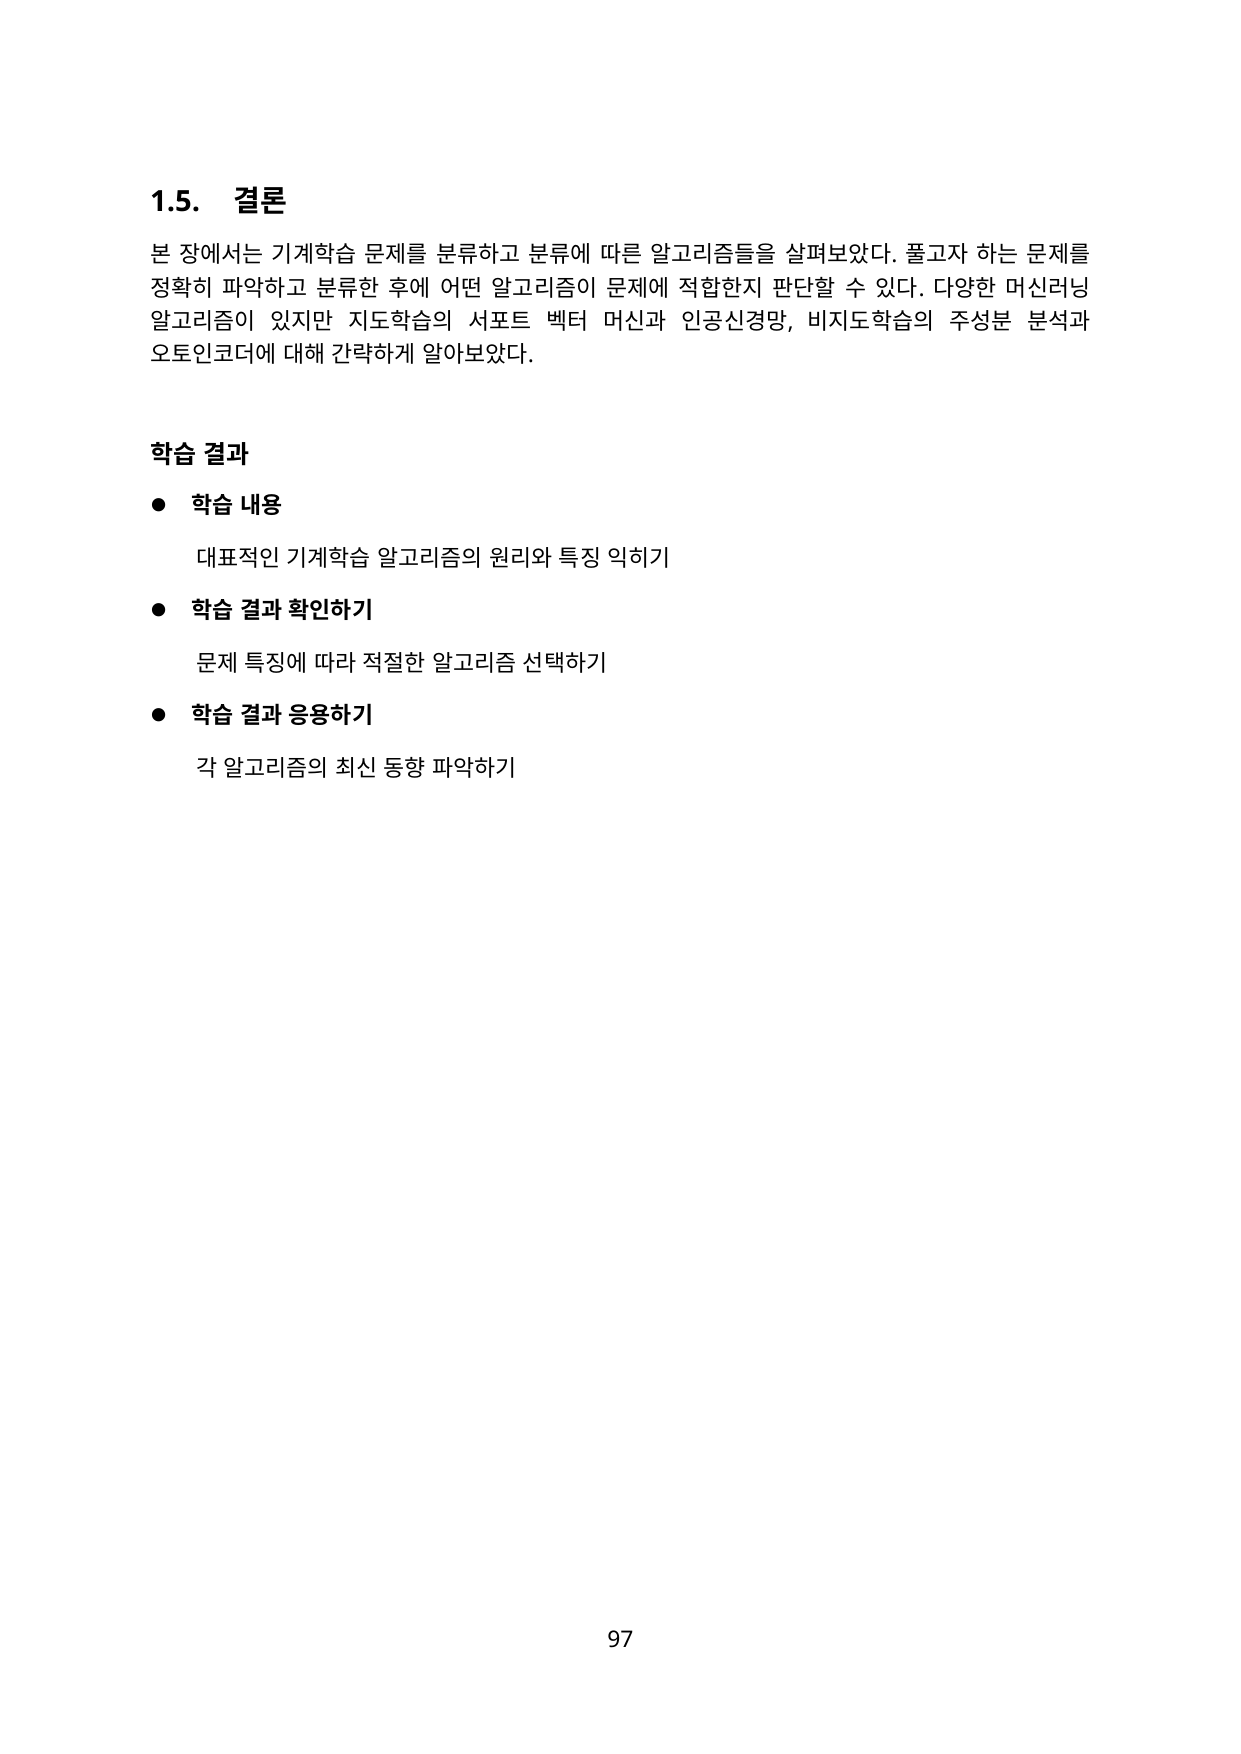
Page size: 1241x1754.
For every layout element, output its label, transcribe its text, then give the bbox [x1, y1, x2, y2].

subtitle 학습 결과 [150, 434, 1090, 470]
text 본 장에서는 기계학습 문제를 분류하고 분류에 따른 알고리즘들을 살펴보았다. 풀고자 하는 문제를 정확히 파악하고 분류한 후에 어떤 알고리즘이 문제에 적합한지 판단할 수 있다. 다양한 머신러닝 알고리즘이 있지만 지도학습의 서포트 벡터 머신과 인공신경망, 비지도학습의 주성분 분석과 오토인코더에 대해 간략하게 알아보았다. [150, 236, 1090, 369]
text 학습 내용 [150, 487, 1090, 520]
text 각 알고리즘의 최신 동향 파악하기 [196, 749, 1090, 783]
text 학습 결과 확인하기 [150, 592, 1090, 625]
text 대표적인 기계학습 알고리즘의 원리와 특징 익히기 [196, 539, 1090, 573]
text 문제 특징에 따라 적절한 알고리즘 선택하기 [196, 644, 1090, 678]
text 학습 결과 응용하기 [150, 697, 1090, 730]
subtitle 결론 [150, 177, 1090, 219]
